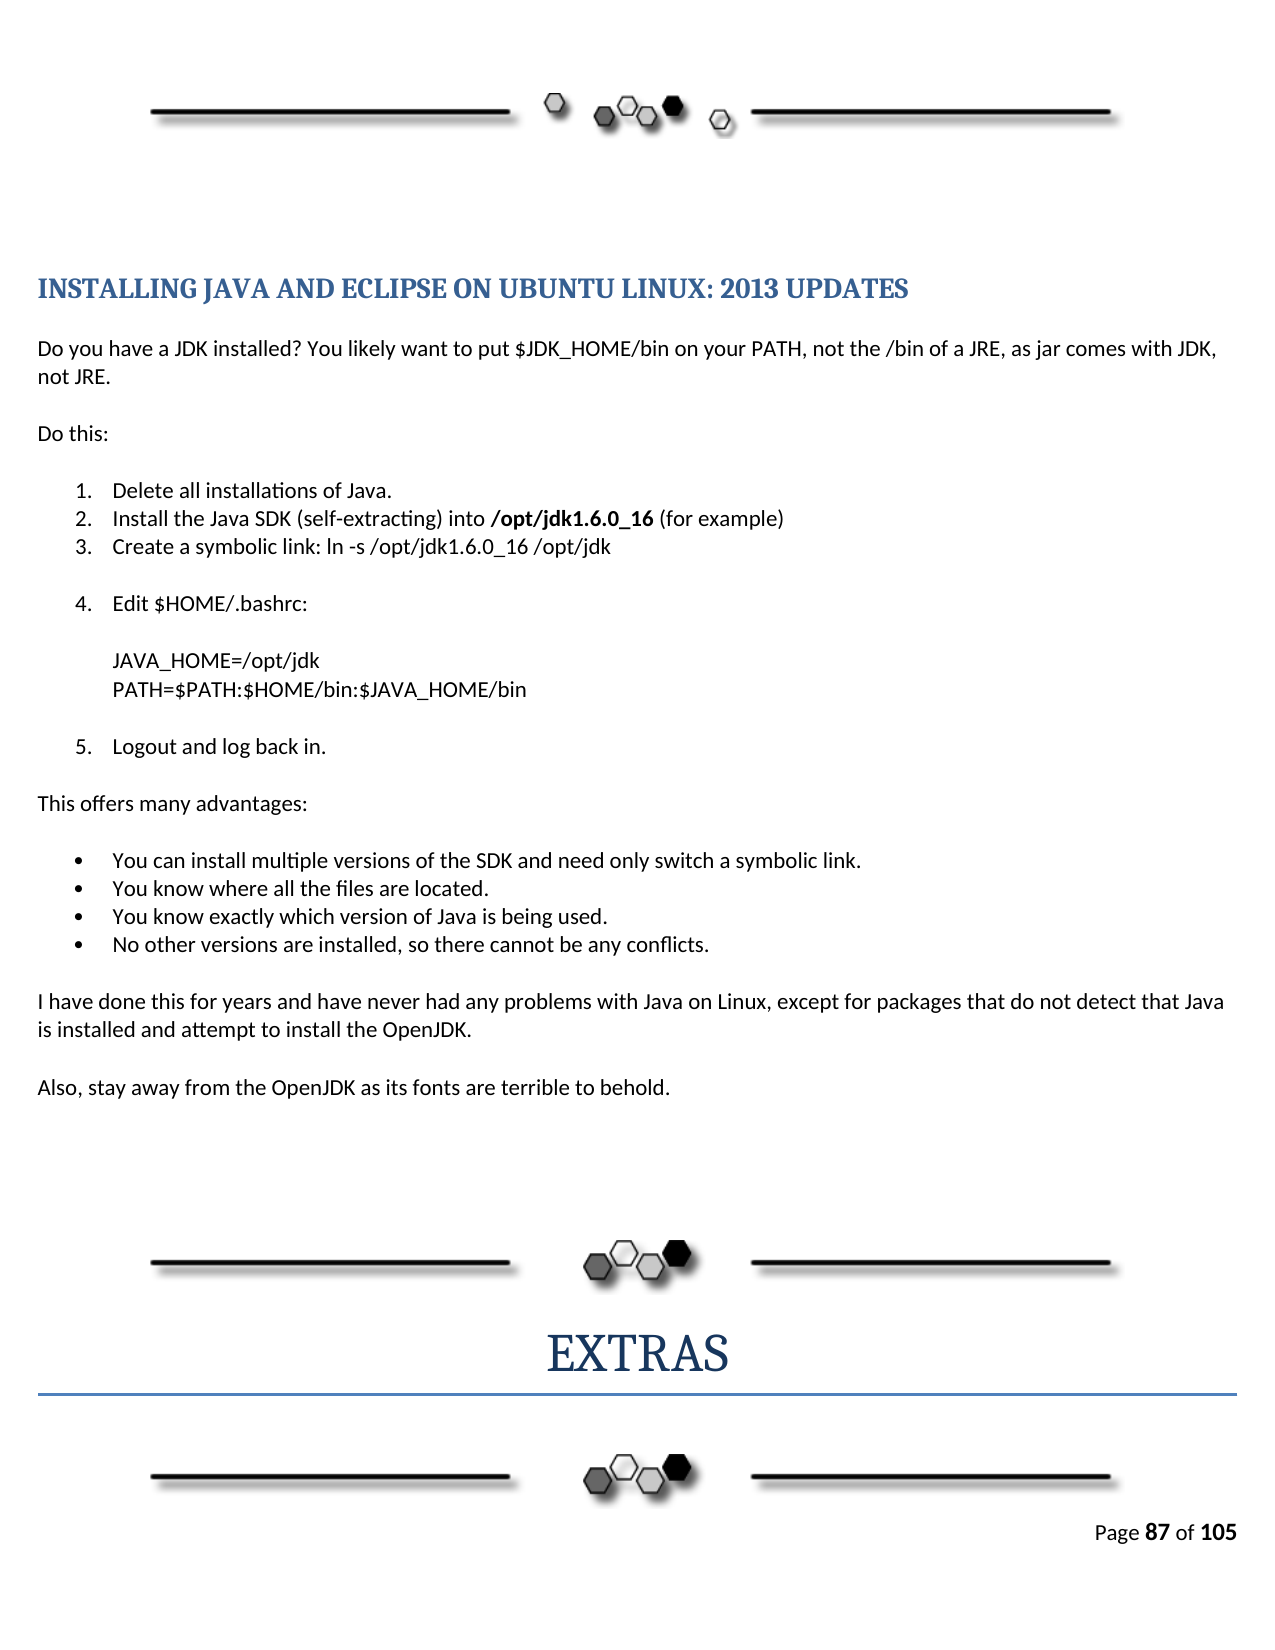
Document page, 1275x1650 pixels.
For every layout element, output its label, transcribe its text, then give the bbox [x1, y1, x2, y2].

text This offers many advantages: [37, 789, 1237, 817]
picture [150, 1240, 1125, 1295]
list You know exactly which version of Java is being used. [75, 902, 1237, 930]
list Create a symbolic link: ln -s /opt/jdk1.6.0_16 /opt/jdk [75, 532, 1237, 560]
list Edit $HOME/.bashrc: [75, 589, 1237, 617]
list You can install multiple versions of the SDK and need only switch a symbolic link. [75, 846, 1237, 874]
picture [150, 1454, 1125, 1509]
list Delete all installations of Java. [75, 476, 1237, 504]
subtitle Installing Java and Eclipse on Ubuntu Linux: 2013 Updates [37, 272, 1237, 306]
text Do this: [37, 419, 1237, 447]
list No other versions are installed, so there cannot be any conflicts. [75, 930, 1237, 958]
text I have done this for years and have never had any problems with Java on Linux, except for packages that do not detect that Java is installed and attempt to install the OpenJDK. [37, 987, 1237, 1043]
list Logout and log back in. [75, 732, 1237, 760]
text JAVA_HOME=/opt/jdk PATH=$PATH:$HOME/bin:$JAVA_HOME/bin [112, 647, 1237, 703]
list Install the Java SDK (self-extracting) into /opt/jdk1.6.0_16 (for example) [75, 504, 1237, 532]
picture [150, 93, 1125, 139]
text Do you have a JDK installed? You likely want to put $JDK_HOME/bin on your PATH, not the /bin of a JRE, as jar comes with JDK, not JRE. [37, 334, 1237, 390]
title EXTRAS [37, 1323, 1237, 1396]
list You know where all the files are located. [75, 874, 1237, 902]
text Also, stay away from the OpenJDK as its fonts are terrible to behold. [37, 1073, 1237, 1101]
